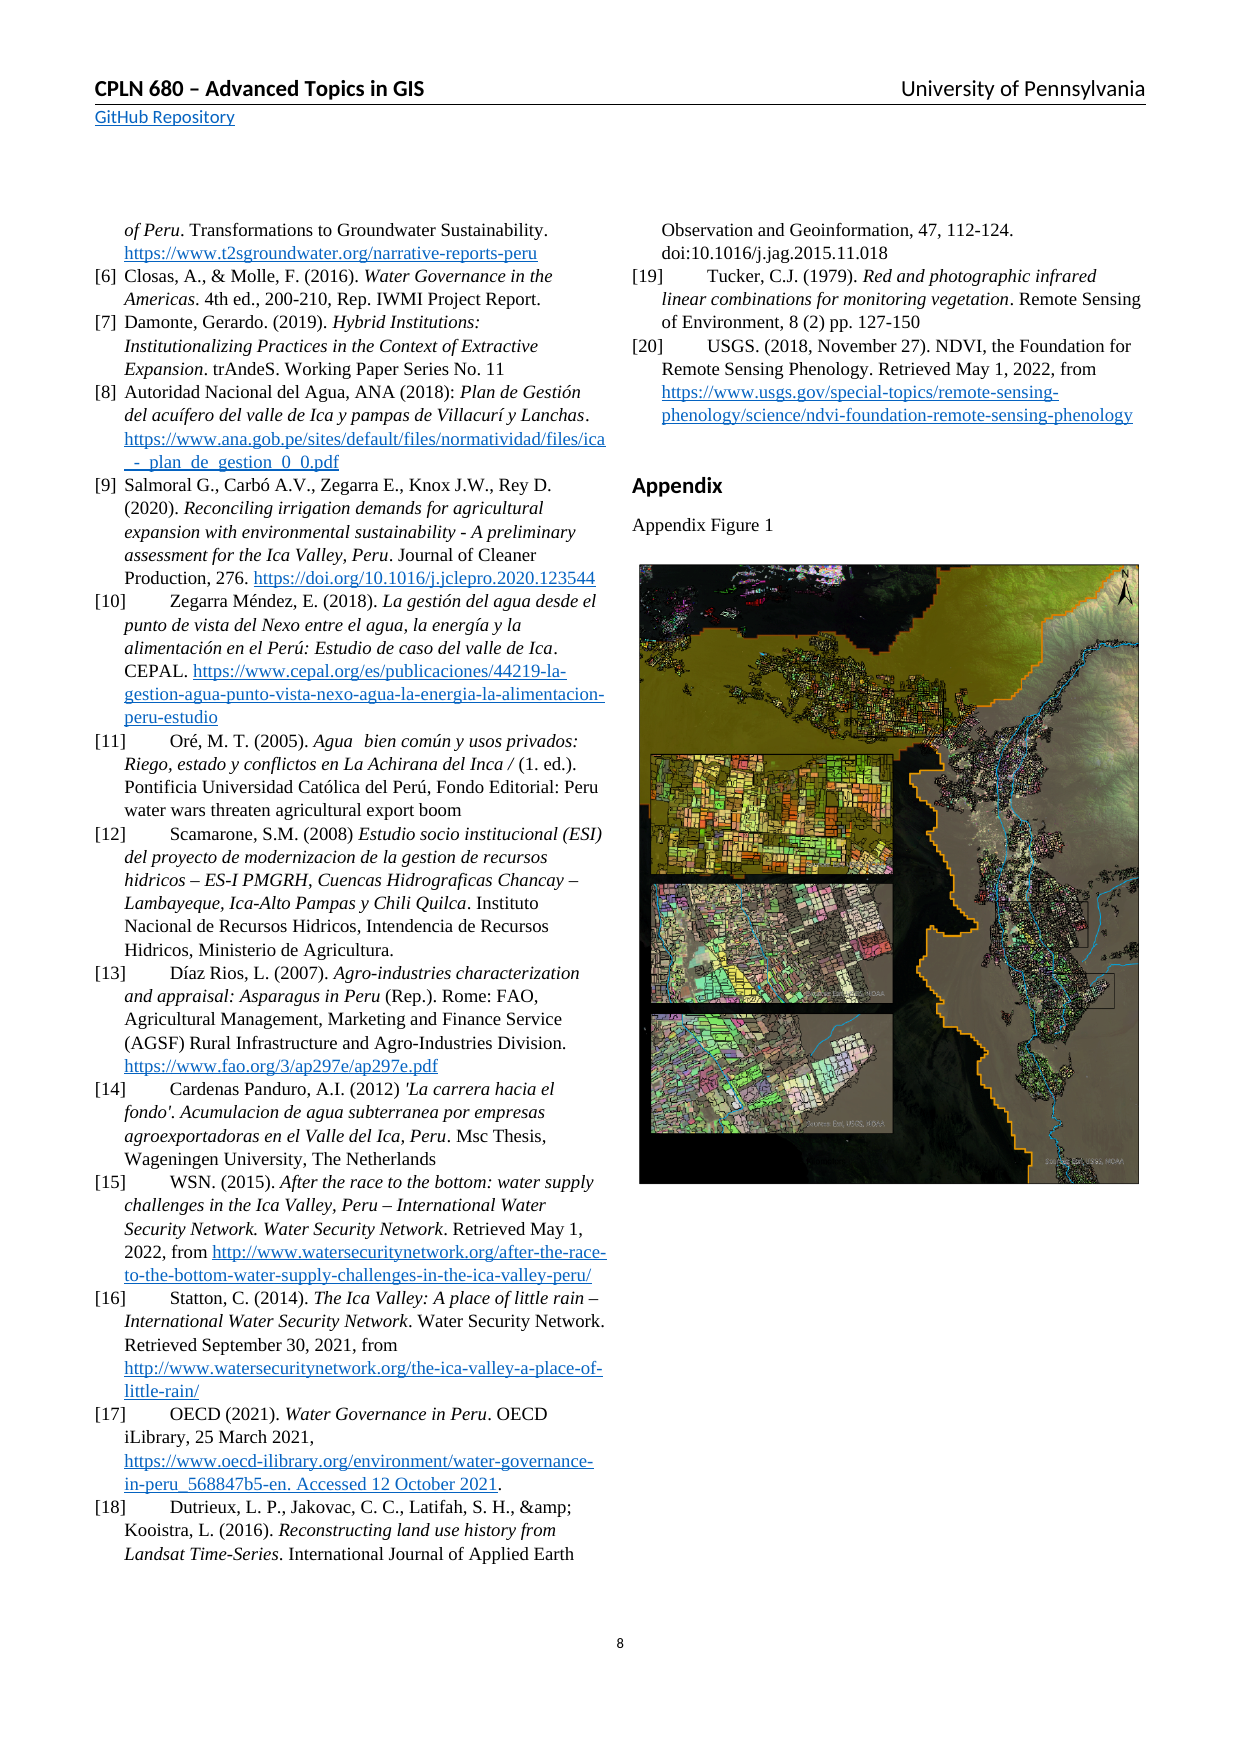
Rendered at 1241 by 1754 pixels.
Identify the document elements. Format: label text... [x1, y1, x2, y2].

list Appendix Figure 1 [632, 514, 880, 536]
text Appendix [632, 472, 1146, 500]
text Scamarone, S.M. (2008) Estudio socio institucional (ESI) del proyecto de modernizacion de la gestion de recursos hidricos – ES-I PMGRH, Cuencas Hidrograficas Chancay – Lambayeque, Ica-Alto Pampas y Chili Quilca. Instituto Nacional de Recursos Hidricos, Intendencia de Recursos Hidricos, Ministerio de Agricultura. [94, 822, 608, 960]
picture [631, 537, 1145, 1201]
text WSN. (2015). After the race to the bottom: water supply challenges in the Ica Valley, Peru – International Water Security Network. Water Security Network. Retrieved May 1, 2022, from http://www.watersecuritynetwork.org/after-the-race-to-the-bottom-water-supply-challenges-in-the-ica-valley-peru/ [94, 1171, 608, 1285]
text Closas, A., & Molle, F. (2016). Water Governance in the Americas. 4th ed., 200-210, Rep. IWMI Project Report. [94, 265, 608, 310]
text Dutrieux, L. P., Jakovac, C. C., Latifah, S. H., &amp; Kooistra, L. (2016). Reconstructing land use history from Landsat Time-Series. International Journal of Applied Earth Observation and Geoinformation, 47, 112-124. doi:10.1016/j.jag.2015.11.018 [94, 1496, 608, 1564]
text Autoridad Nacional del Agua, ANA (2018): Plan de Gestión del acuífero del valle de Ica y pampas de Villacurí y Lanchas. https://www.ana.gob.pe/sites/default/files/normatividad/files/ica_-_plan_de_gestion_0_0.pdf [94, 381, 608, 472]
text Zegarra Méndez, E. (2018). La gestión del agua desde el punto de vista del Nexo entre el agua, la energía y la alimentación en el Perú: Estudio de caso del valle de Ica. CEPAL. https://www.cepal.org/es/publicaciones/44219-la-gestion-agua-punto-vista-nexo-agua-la-energia-la-alimentacion-peru-estudio [94, 590, 608, 728]
text Cardenas Panduro, A.I. (2012) 'La carrera hacia el fondo'. Acumulacion de agua subterranea por empresas agroexportadoras en el Valle del Ica, Peru. Msc Thesis, Wageningen University, The Netherlands [94, 1078, 608, 1169]
text Damonte, Gerardo. (2019). Hybrid Institutions: Institutionalizing Practices in the Context of Extractive Expansion. trAndeS. Working Paper Series No. 11 [94, 311, 608, 379]
text Tucker, C.J. (1979). Red and photographic infrared linear combinations for monitoring vegetation. Remote Sensing of Environment, 8 (2) pp. 127-150 [632, 265, 1146, 333]
text Salmoral G., Carbó A.V., Zegarra E., Knox J.W., Rey D. (2020). Reconciling irrigation demands for agricultural expansion with environmental sustainability - A preliminary assessment for the Ica Valley, Peru. Journal of Cleaner Production, 276. https://doi.org/10.1016/j.jclepro.2020.123544 [94, 474, 608, 588]
text Statton, C. (2014). The Ica Valley: A place of little rain – International Water Security Network. Water Security Network. Retrieved September 30, 2021, from http://www.watersecuritynetwork.org/the-ica-valley-a-place-of-little-rain/ [94, 1287, 608, 1402]
text Oré, M. T. (2005). Agua bien común y usos privados: Riego, estado y conflictos en La Achirana del Inca / (1. ed.). Pontificia Universidad Católica del Perú, Fondo Editorial: Peru water wars threaten agricultural export boom [94, 729, 608, 821]
text OECD (2021). Water Governance in Peru. OECD iLibrary, 25 March 2021, https://www.oecd-ilibrary.org/environment/water-governance-in-peru_568847b5-en. Accessed 12 October 2021. [94, 1403, 608, 1494]
text Dutrieux, L. P., Jakovac, C. C., Latifah, S. H., &amp; Kooistra, L. (2016). Reconstructing land use history from Landsat Time-Series. International Journal of Applied Earth Observation and Geoinformation, 47, 112-124. doi:10.1016/j.jag.2015.11.018 [632, 218, 1146, 263]
text Díaz Rios, L. (2007). Agro-industries characterization and appraisal: Asparagus in Peru (Rep.). Rome: FAO, Agricultural Management, Marketing and Finance Service (AGSF) Rural Infrastructure and Agro-Industries Division. https://www.fao.org/3/ap297e/ap297e.pdf [94, 962, 608, 1076]
text USGS. (2018, November 27). NDVI, the Foundation for Remote Sensing Phenology. Retrieved May 1, 2022, from https://www.usgs.gov/special-topics/remote-sensing-phenology/science/ndvi-foundation-remote-sensing-phenology [632, 335, 1146, 426]
